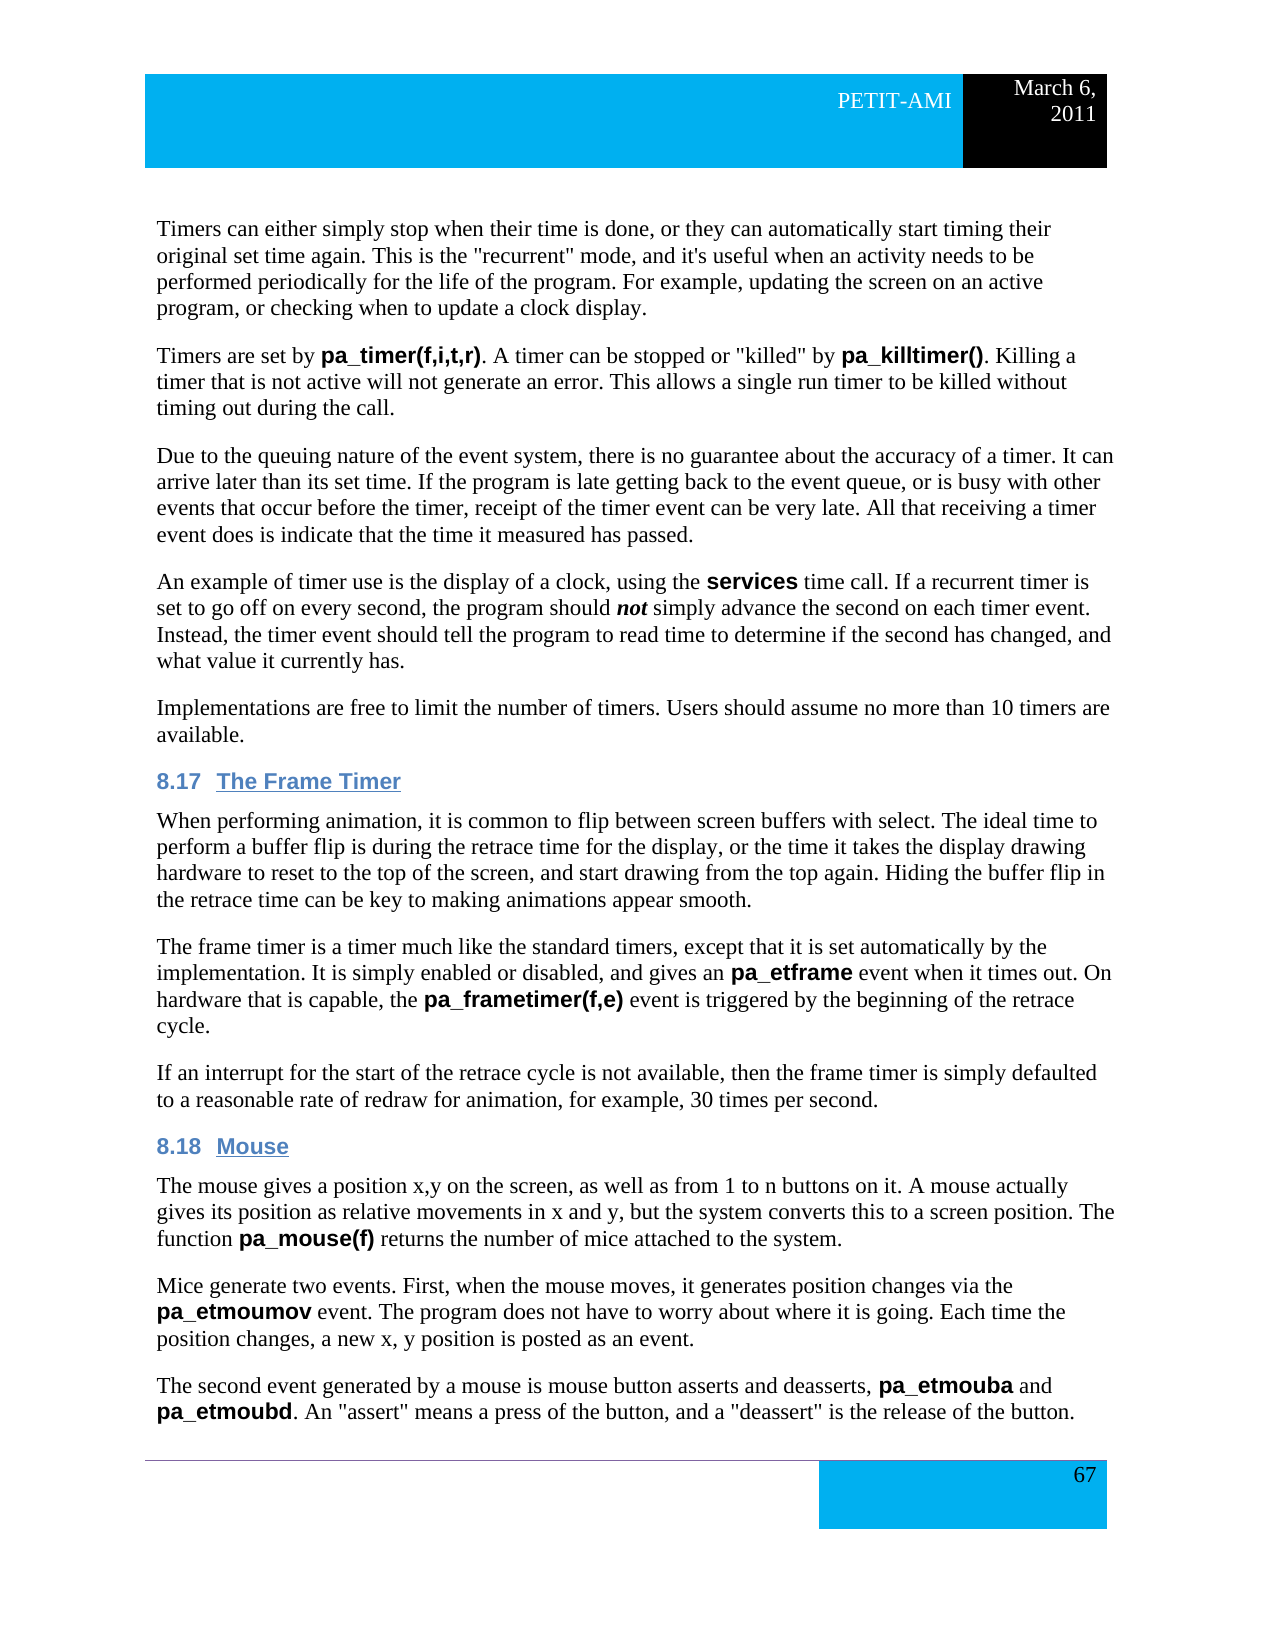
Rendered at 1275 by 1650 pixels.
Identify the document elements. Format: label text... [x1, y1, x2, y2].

text Due to the queuing nature of the event system, there is no guarantee about the accuracy of a timer. It can arrive later than its set time. If the program is late getting back to the event queue, or is busy with other events that occur before the timer, receipt of the timer event can be very late. All that receiving a timer event does is indicate that the time it measured has passed. [156, 442, 1118, 547]
text Timers can either simply stop when their time is done, or they can automatically start timing their original set time again. This is the "recurrent" mode, and it's useful when an activity needs to be performed periodically for the life of the program. For example, updating the screen on an active program, or checking when to update a clock display. [156, 215, 1118, 321]
text The mouse gives a position x,y on the screen, as well as from 1 to n buttons on it. A mouse actually gives its position as relative movements in x and y, but the system converts this to a screen position. The function pa_mouse(f) returns the number of mice attached to the system. [156, 1172, 1118, 1251]
text Implementations are free to limit the number of timers. Users should assume no more than 10 timers are available. [156, 694, 1118, 747]
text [156, 1372, 1118, 1425]
text Mice generate two events. First, when the mouse moves, it generates position changes via the pa_etmoumov event. The program does not have to worry about where it is going. Each time the position changes, a new x, y position is posted as an event. [156, 1272, 1118, 1351]
subtitle Mouse [156, 1133, 1118, 1159]
text The frame timer is a timer much like the standard timers, except that it is set automatically by the implementation. It is simply enabled or disabled, and gives an pa_etframe event when it times out. On hardware that is capable, the pa_frametimer(f,e) event is triggered by the beginning of the retrace cycle. [156, 933, 1118, 1038]
subtitle The Frame Timer [156, 768, 1118, 794]
text If an interrupt for the start of the retrace cycle is not available, then the frame timer is simply defaulted to a reasonable rate of redraw for animation, for example, 30 times per second. [156, 1059, 1118, 1112]
text An example of timer use is the display of a clock, using the services time call. If a recurrent timer is set to go off on every second, the program should not simply advance the second on each timer event. Instead, the timer event should tell the program to read time to determine if the second has changed, and what value it currently has. [156, 568, 1118, 673]
text Timers are set by pa_timer(f,i,t,r). A timer can be stopped or "killed" by pa_killtimer(). Killing a timer that is not active will not generate an error. This allows a single run timer to be killed without timing out during the call. [156, 342, 1118, 421]
text When performing animation, it is common to flip between screen buffers with select. The ideal time to perform a buffer flip is during the retrace time for the display, or the time it takes the display drawing hardware to reset to the top of the screen, and start drawing from the top again. Hiding the buffer flip in the retrace time can be key to making animations appear smooth. [156, 807, 1118, 912]
